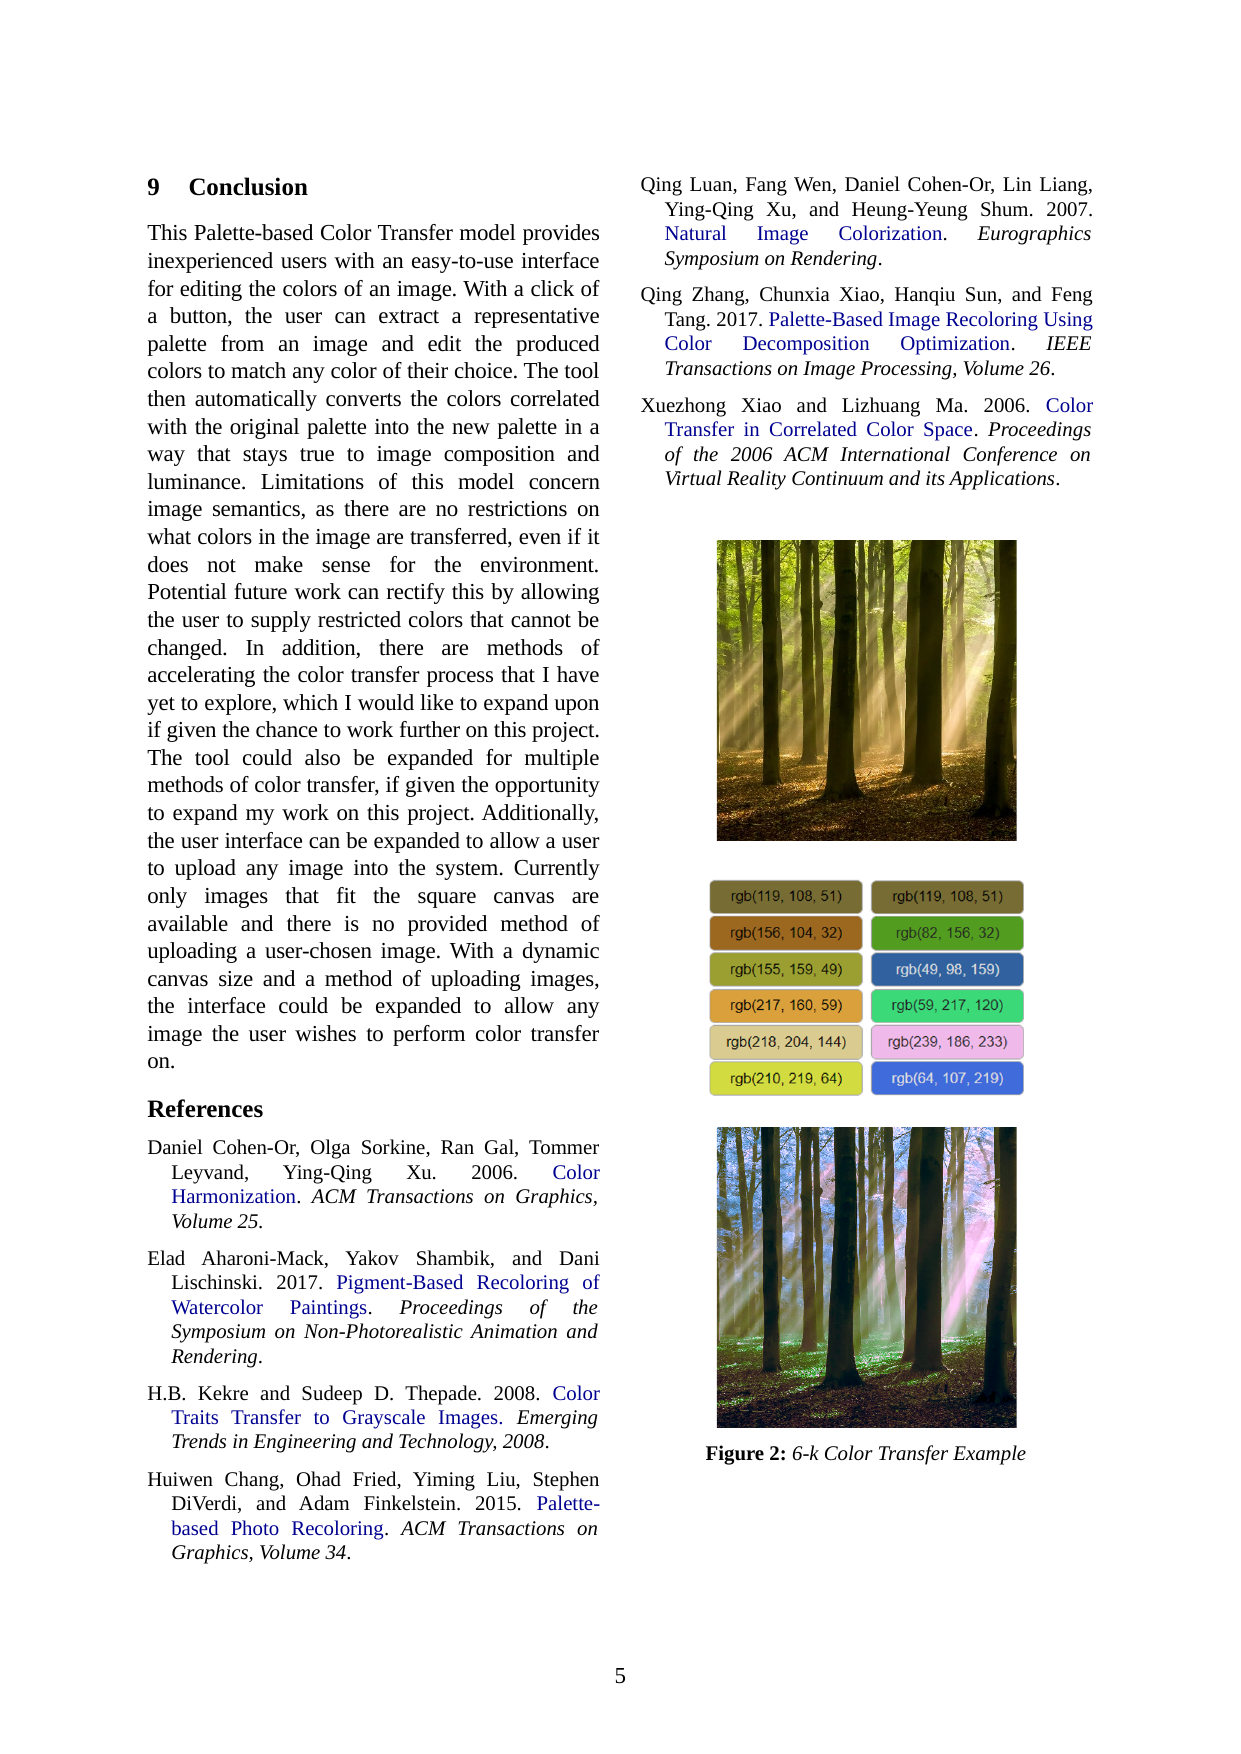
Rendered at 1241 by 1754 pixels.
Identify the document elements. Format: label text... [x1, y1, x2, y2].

text Elad Aharoni-Mack, Yakov Shambik, and Dani Lischinski. 2017. Pigment-Based Recoloring of Watercolor Paintings. Proceedings of the Symposium on Non-Photorealistic Animation and Rendering. [147, 1246, 600, 1368]
picture [692, 853, 1042, 1115]
text Xuezhong Xiao and Lizhuang Ma. 2006. Color Transfer in Correlated Color Space. Proceedings of the 2006 ACM International Conference on Virtual Reality Continuum and its Applications. [640, 393, 1093, 490]
text Conclusion [147, 172, 600, 201]
text Qing Zhang, Chunxia Xiao, Hanqiu Sun, and Feng Tang. 2017. Palette-Based Image Recoloring Using Color Decomposition Optimization. IEEE Transactions on Image Processing, Volume 26. [640, 282, 1093, 380]
text Daniel Cohen-Or, Olga Sorkine, Ran Gal, Tommer Leyvand, Ying-Qing Xu. 2006. Color Harmonization. ACM Transactions on Graphics, Volume 25. [147, 1135, 600, 1233]
text H.B. Kekre and Sudeep D. Thepade. 2008. Color Traits Transfer to Grayscale Images. Emerging Trends in Engineering and Technology, 2008. [147, 1381, 600, 1453]
text References [147, 1094, 600, 1123]
picture [716, 540, 1017, 841]
text Figure 2: 6-k Color Transfer Example [640, 1440, 1093, 1464]
text Huiwen Chang, Ohad Fried, Yiming Liu, Stephen DiVerdi, and Adam Finkelstein. 2015. Palette-based Photo Recoloring. ACM Transactions on Graphics, Volume 34. [147, 1466, 600, 1564]
text This Palette-based Color Transfer model provides inexperienced users with an easy-to-use interface for editing the colors of an image. With a click of a button, the user can extract a representative palette from an image and edit the produced colors to match any color of their choice. The tool then automatically converts the colors correlated with the original palette into the new palette in a way that stays true to image composition and luminance. Limitations of this model concern image semantics, as there are no restrictions on what colors in the image are transferred, even if it does not make sense for the environment. Potential future work can rectify this by allowing the user to supply restricted colors that cannot be changed. In addition, there are methods of accelerating the color transfer process that I have yet to explore, which I would like to expand upon if given the chance to work further on this project. The tool could also be expanded for multiple methods of color transfer, if given the opportunity to expand my work on this project. Additionally, the user interface can be expanded to allow a user to upload any image into the system. Currently only images that fit the square canvas are available and there is no provided method of uploading a user-chosen image. With a dynamic canvas size and a method of uploading images, the interface could be expanded to allow any image the user wishes to perform color transfer on. [147, 219, 600, 1074]
text Qing Luan, Fang Wen, Daniel Cohen-Or, Lin Liang, Ying-Qing Xu, and Heung-Yeung Shum. 2007. Natural Image Colorization. Eurographics Symposium on Rendering. [640, 172, 1093, 269]
picture [716, 1127, 1017, 1428]
